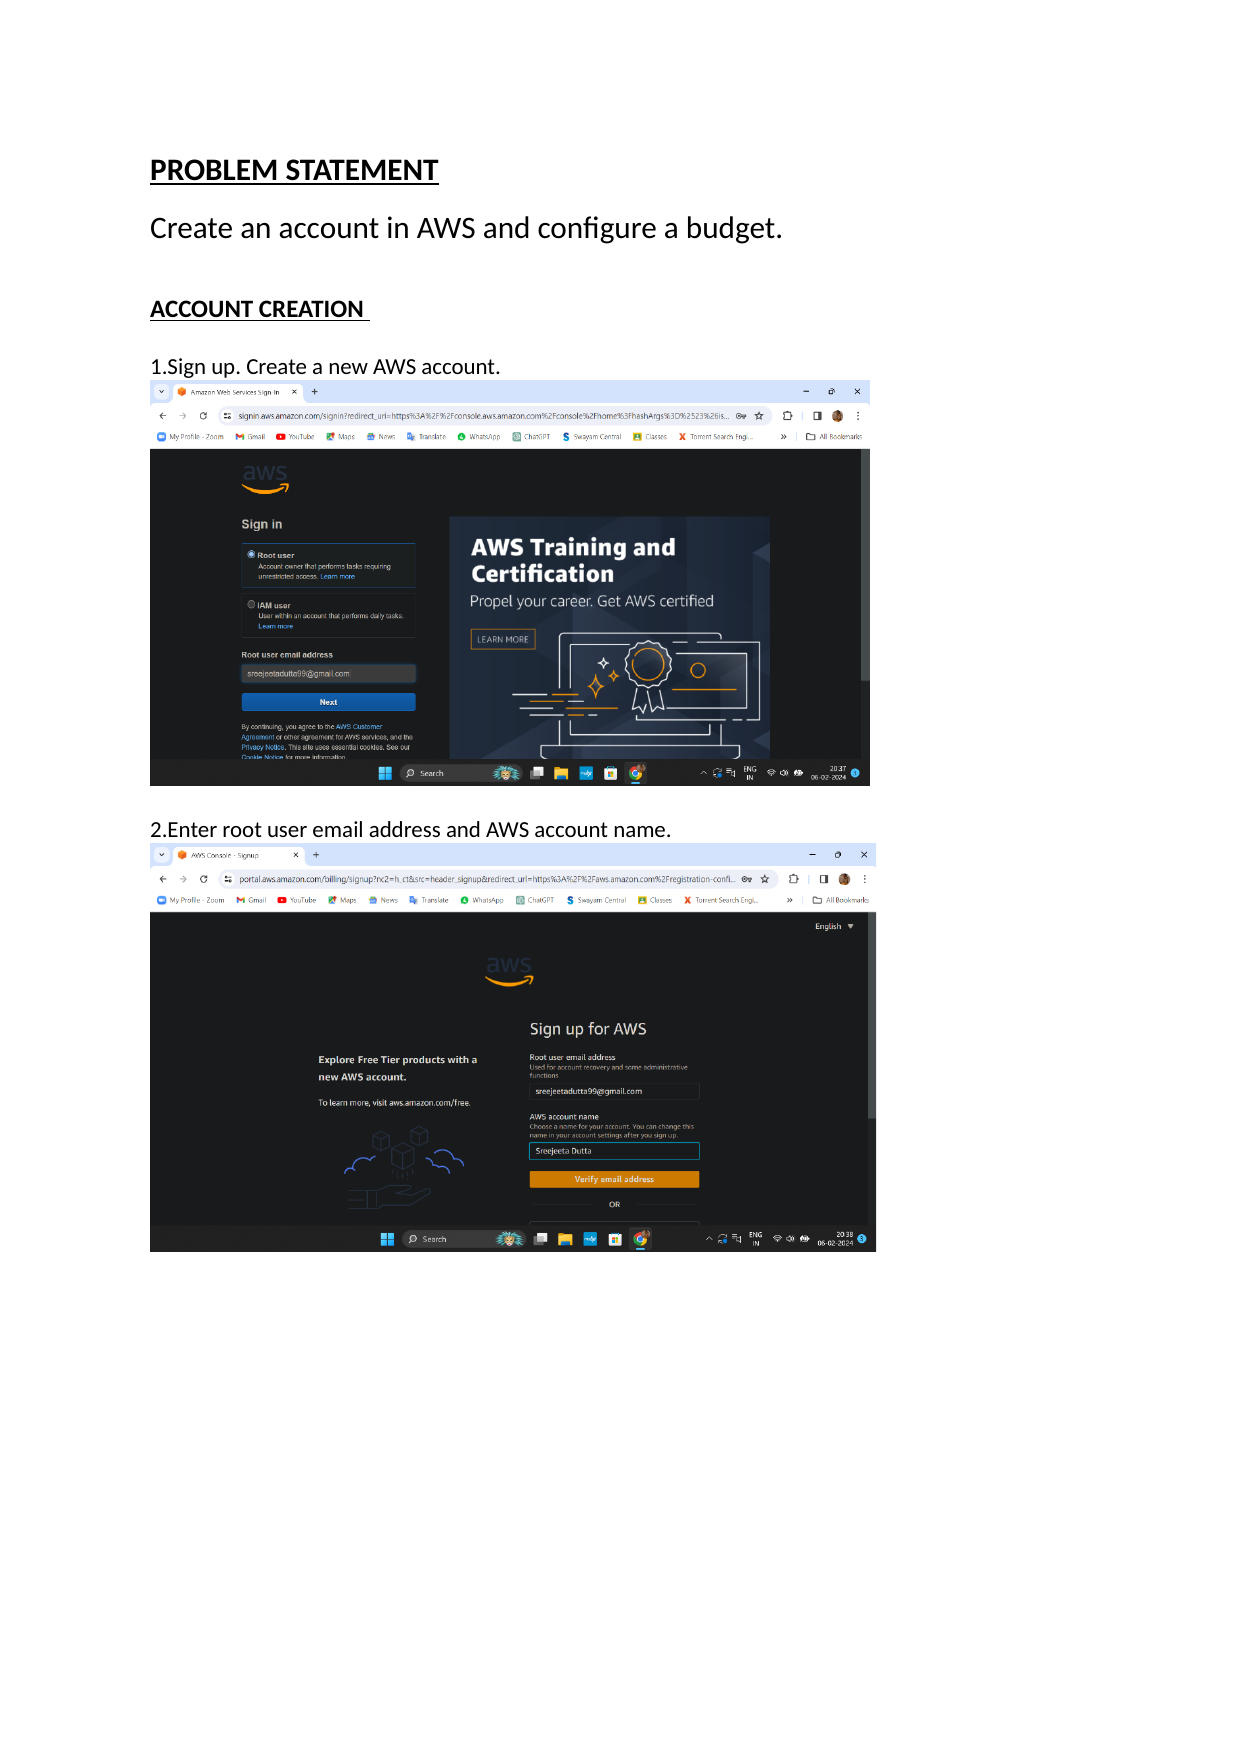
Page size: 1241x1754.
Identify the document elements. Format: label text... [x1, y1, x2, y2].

text Create an account in AWS and configure a budget. [150, 208, 1090, 246]
text 1.Sign up. Create a new AWS account. [150, 352, 1090, 380]
text PROBLEM STATEMENT [150, 150, 1090, 188]
picture [150, 843, 877, 1252]
text 2.Enter root user email address and AWS account name. [150, 816, 1090, 844]
text ACCOUNT CREATION [150, 294, 1090, 324]
picture [150, 380, 870, 786]
